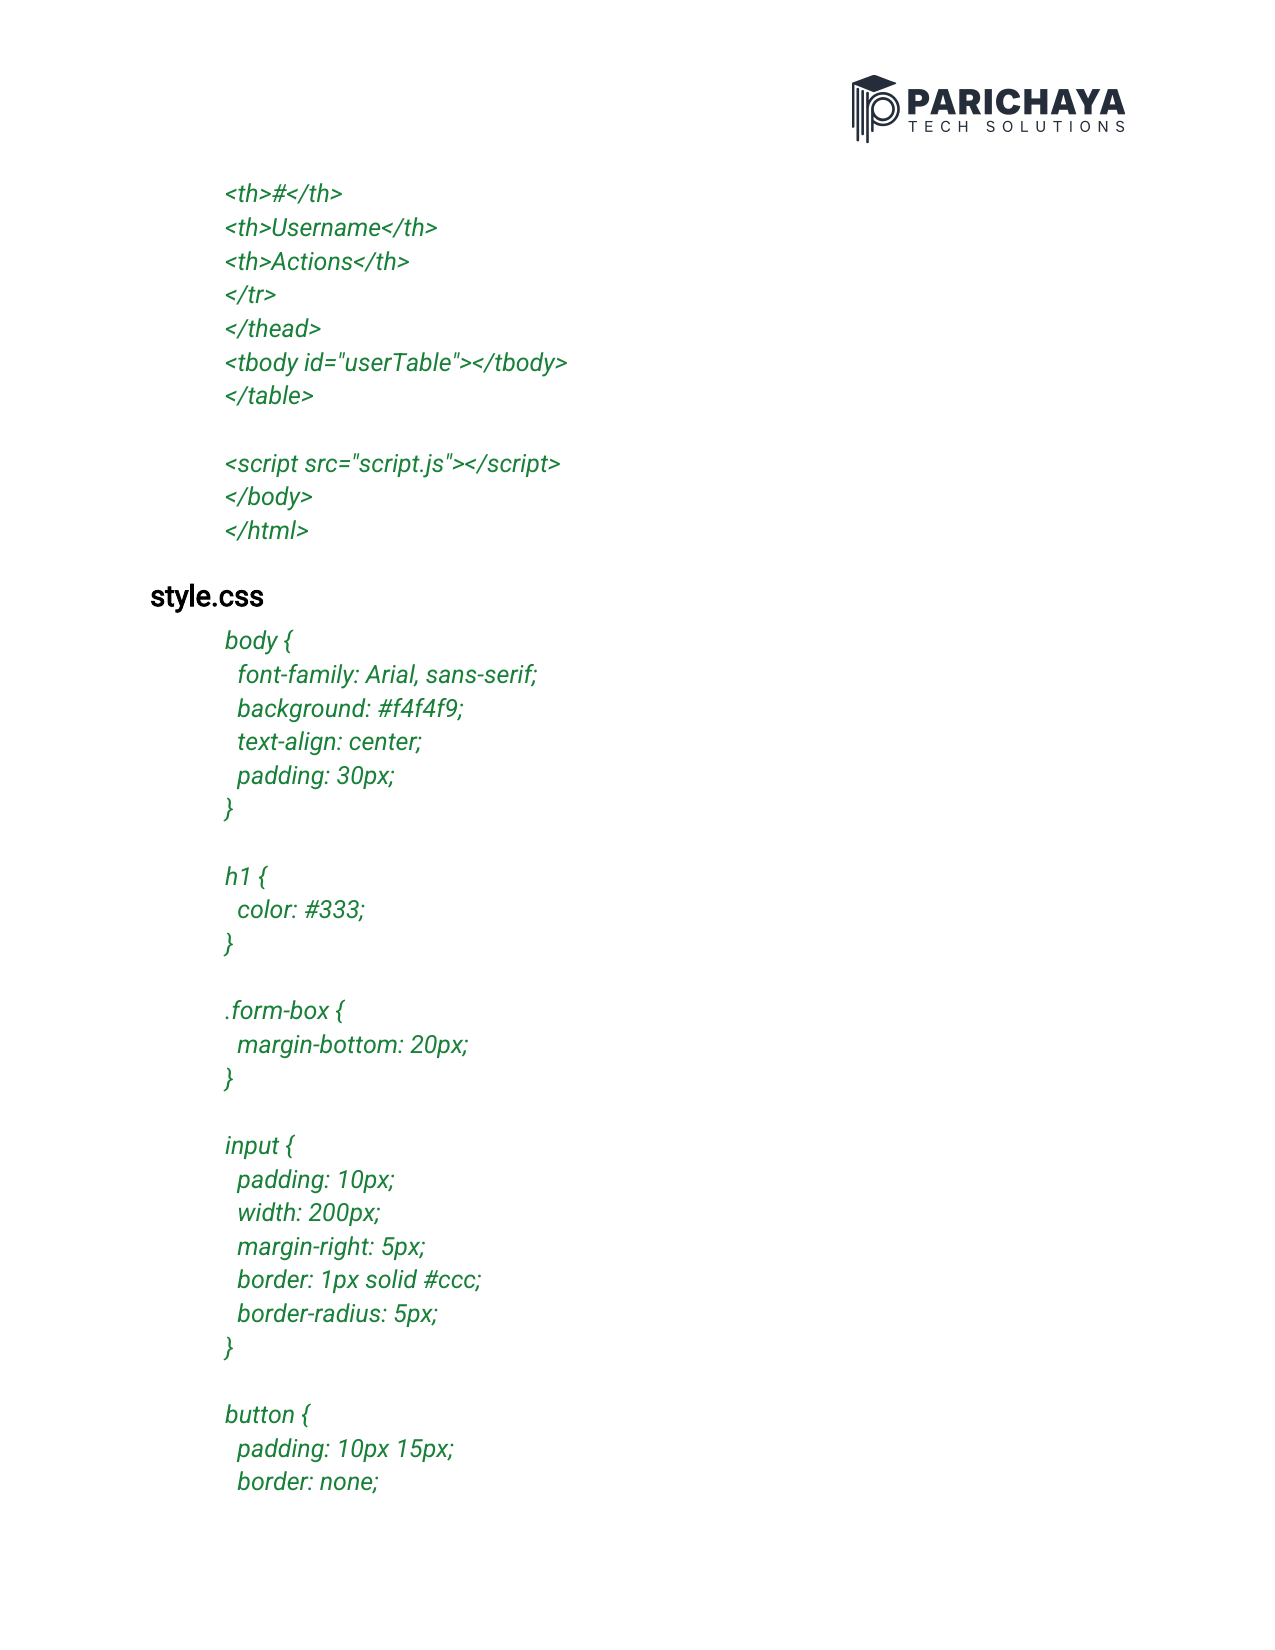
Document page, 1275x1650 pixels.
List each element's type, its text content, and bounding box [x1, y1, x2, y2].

text } [225, 929, 1125, 958]
text </html> [225, 516, 1125, 545]
text input { [225, 1131, 1125, 1160]
text width: 200px; [225, 1198, 1125, 1228]
text </body> [225, 482, 1125, 512]
text padding: 10px; [225, 1165, 1125, 1194]
text } [225, 1064, 1125, 1093]
text </tr> [225, 281, 1125, 310]
text } [225, 1333, 1125, 1362]
text background: #f4f4f9; [225, 694, 1125, 723]
text text-align: center; [225, 727, 1125, 757]
text button { [225, 1400, 1125, 1429]
text .form-box { [225, 997, 1125, 1026]
text } [225, 795, 1125, 824]
text margin-bottom: 20px; [225, 1030, 1125, 1059]
text body { [225, 626, 1125, 656]
text style.css [150, 579, 1125, 613]
text h1 { [225, 862, 1125, 891]
text <th>#</th> [225, 179, 1125, 209]
text border: 1px solid #ccc; [225, 1266, 1125, 1295]
text </thead> [225, 314, 1125, 343]
text border-radius: 5px; [225, 1299, 1125, 1329]
text </table> [225, 381, 1125, 411]
text <th>Actions</th> [225, 247, 1125, 276]
text font-family: Arial, sans-serif; [225, 660, 1125, 689]
picture [851, 75, 1125, 144]
text margin-right: 5px; [225, 1232, 1125, 1261]
text <script src="script.js"></script> [225, 449, 1125, 478]
text padding: 30px; [225, 761, 1125, 790]
text color: #333; [225, 896, 1125, 925]
text <tbody id="userTable"></tbody> [225, 348, 1125, 377]
text padding: 10px 15px; [225, 1434, 1125, 1463]
text border: none; [225, 1468, 1125, 1497]
text <th>Username</th> [225, 213, 1125, 242]
